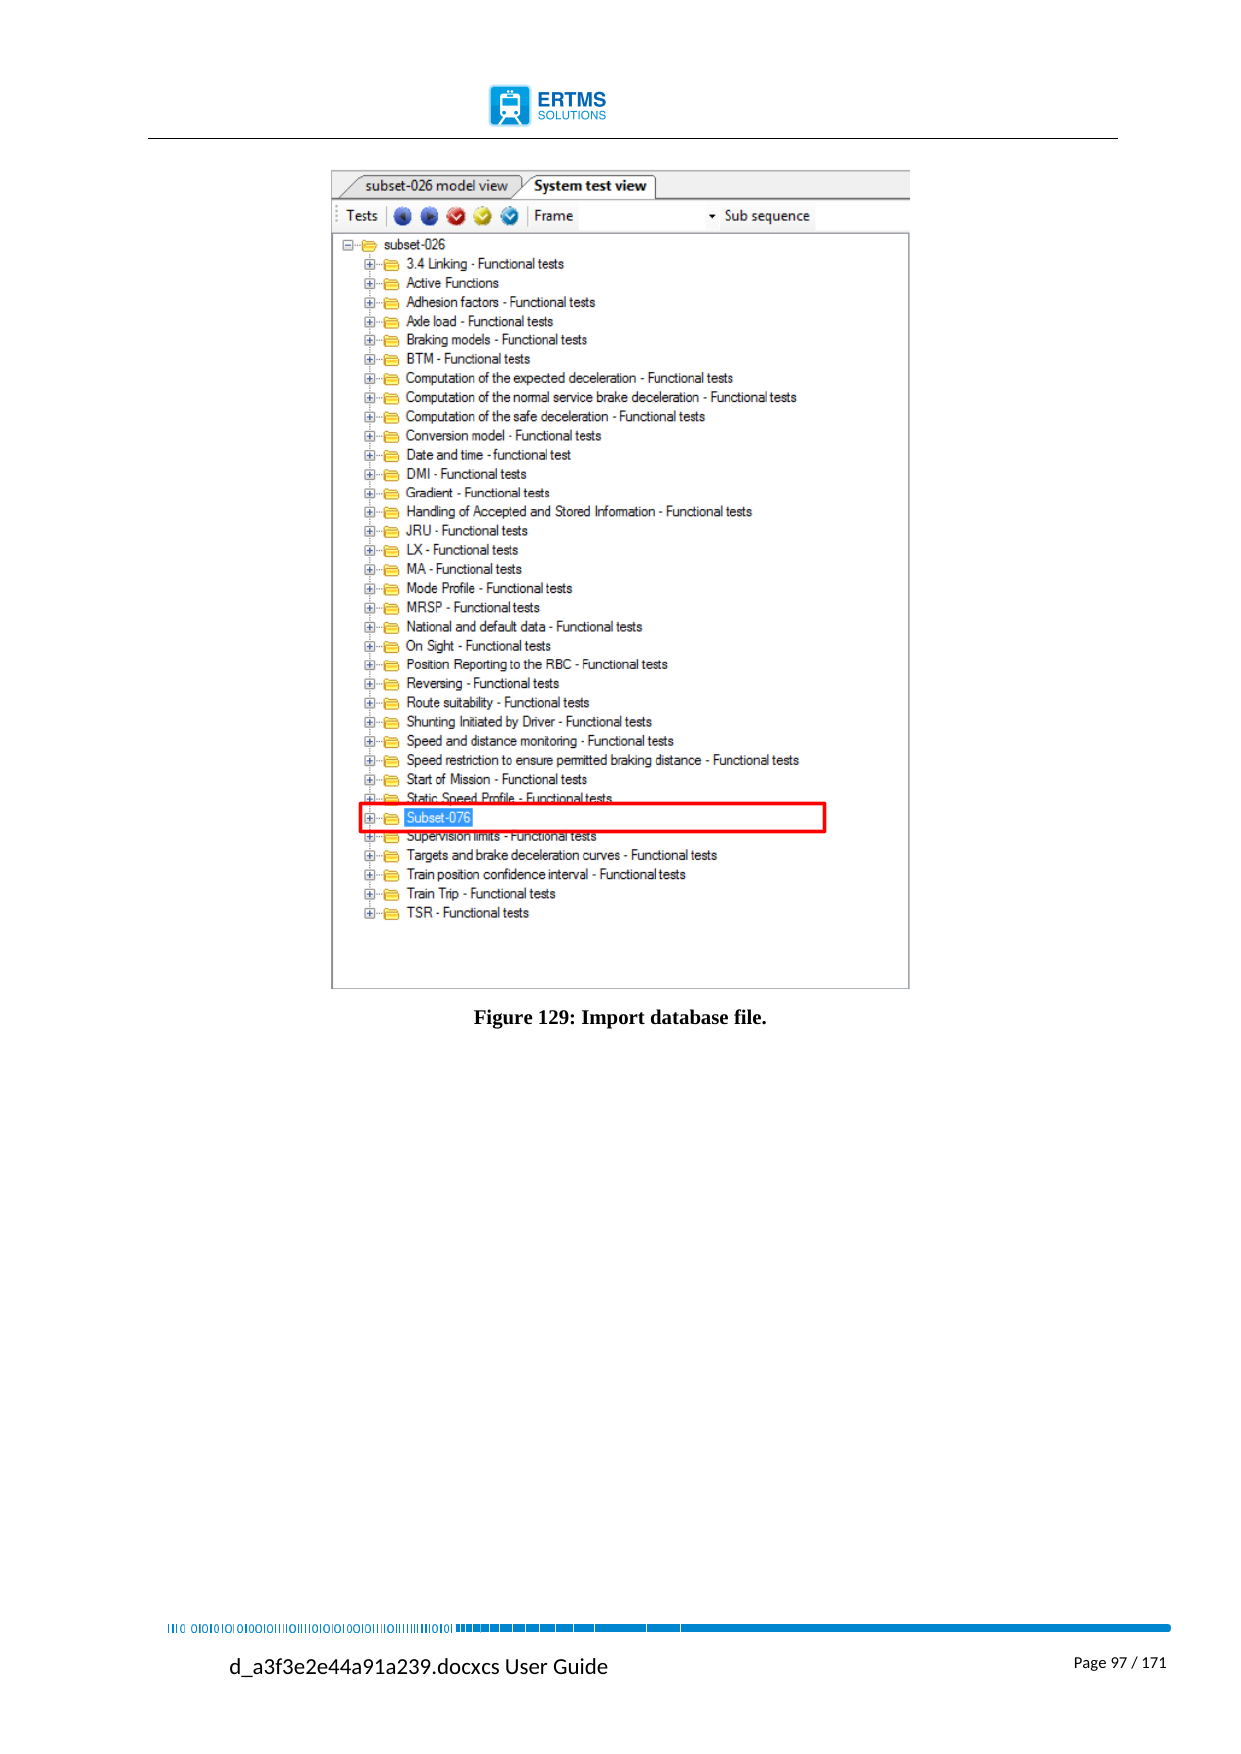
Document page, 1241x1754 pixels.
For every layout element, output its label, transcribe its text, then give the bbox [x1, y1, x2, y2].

picture [477, 73, 617, 138]
picture [167, 1624, 1171, 1633]
